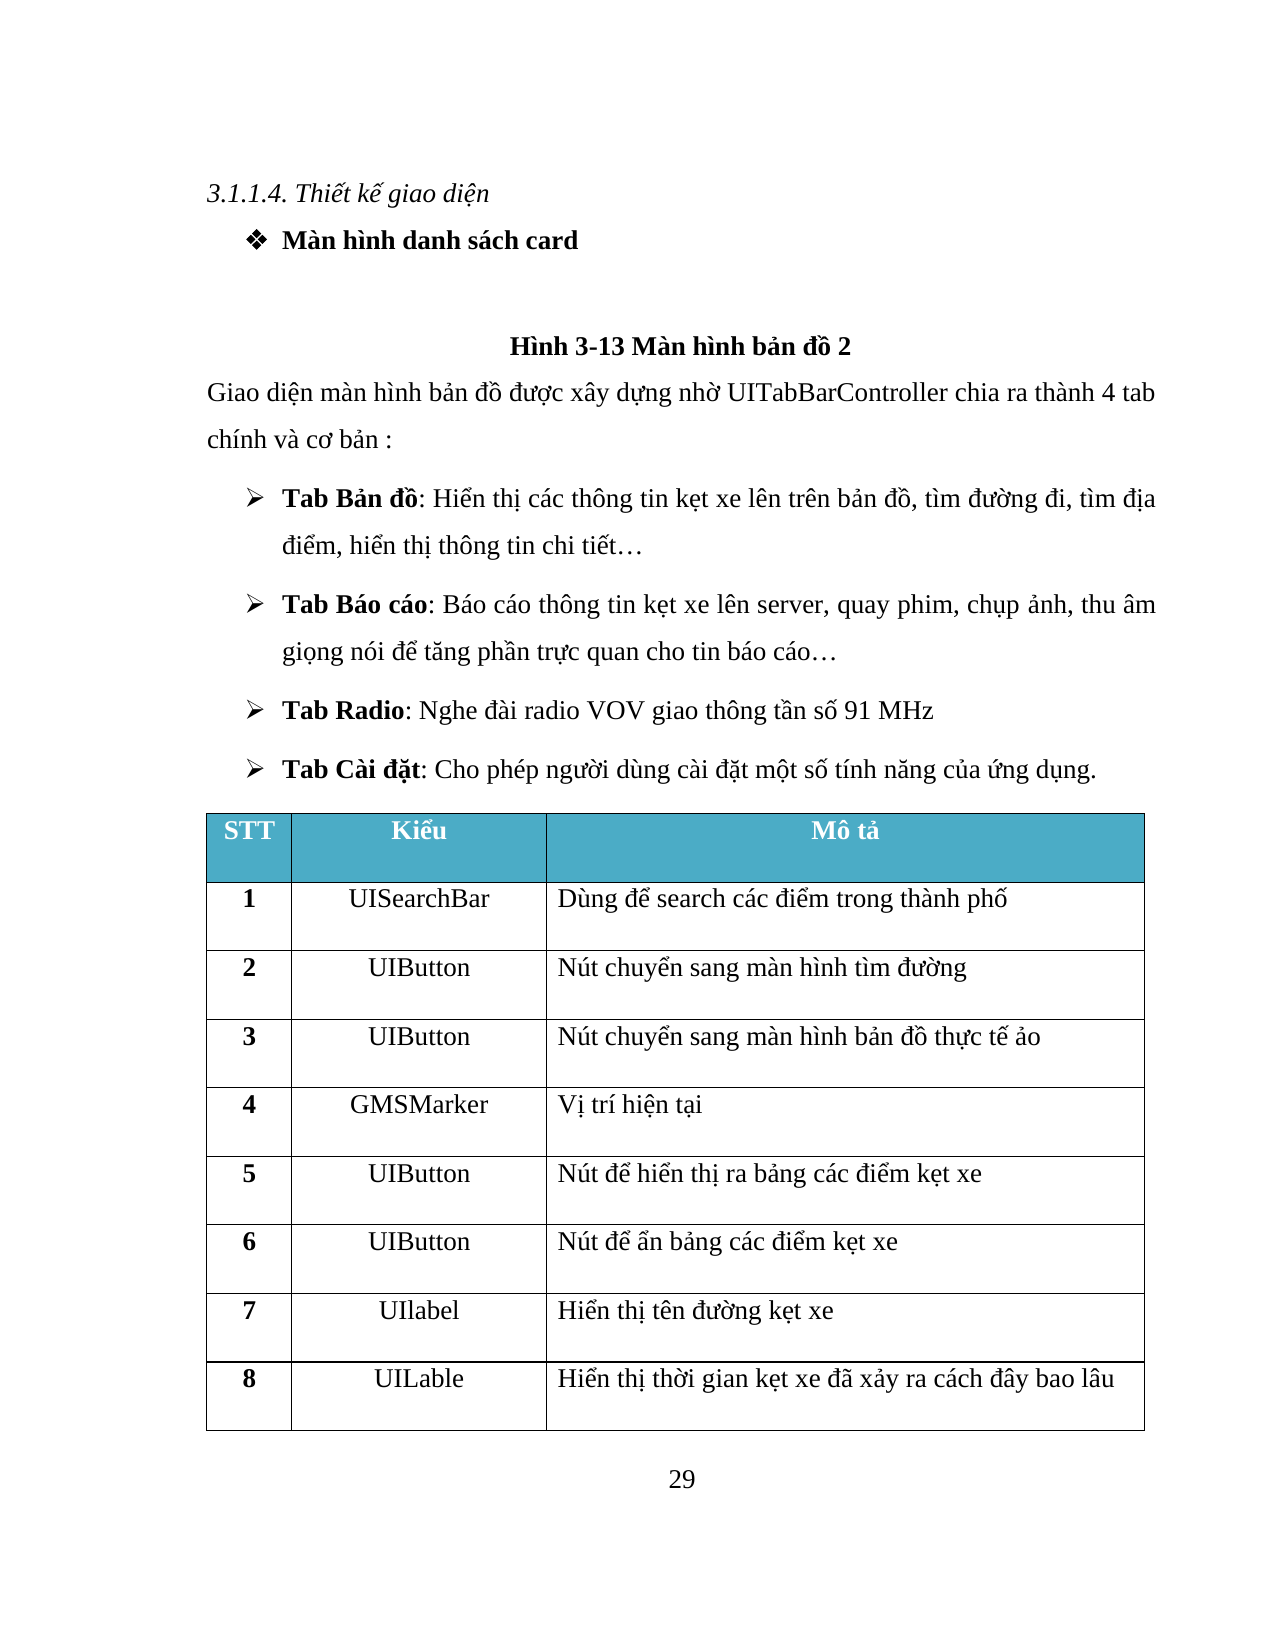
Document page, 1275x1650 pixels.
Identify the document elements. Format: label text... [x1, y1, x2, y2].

table_cell 1 [207, 883, 291, 950]
table_cell Nút để ẩn bảng các điểm kẹt xe [547, 1225, 1144, 1293]
table_cell Hiển thị tên đường kẹt xe [547, 1294, 1144, 1361]
table_cell UILable [292, 1363, 546, 1430]
table_cell 2 [207, 951, 291, 1019]
table_cell Vị trí hiện tại [547, 1088, 1144, 1156]
table_cell UISearchBar [292, 883, 546, 950]
list Tab Báo cáo: Báo cáo thông tin kẹt xe lên server, quay phim, chụp ảnh, thu âm giọng nói để tăng phần trực quan cho tin báo cáo… [244, 588, 1157, 666]
list Tab Cài đặt: Cho phép người dùng cài đặt một số tính năng của ứng dụng. [244, 754, 1157, 785]
table_cell Nút chuyển sang màn hình tìm đường [547, 951, 1144, 1019]
table_header Kiểu [292, 814, 546, 882]
table_cell 7 [207, 1294, 291, 1361]
table_cell UIlabel [292, 1294, 546, 1361]
table_cell GMSMarker [292, 1088, 546, 1156]
table_cell 6 [207, 1225, 291, 1293]
table_cell Nút chuyển sang màn hình bản đồ thực tế ảo [547, 1020, 1144, 1087]
table_cell 8 [207, 1363, 291, 1430]
table_cell UIButton [292, 1157, 546, 1224]
table_cell Nút để hiển thị ra bảng các điểm kẹt xe [547, 1157, 1144, 1224]
list Tab Bản đồ: Hiển thị các thông tin kẹt xe lên trên bản đồ, tìm đường đi, tìm địa điểm, hiển thị thông tin chi tiết… [244, 482, 1157, 560]
table_cell 3 [207, 1020, 291, 1087]
table_header STT [207, 814, 291, 882]
list Tab Radio: Nghe đài radio VOV giao thông tần số 91 MHz [244, 694, 1157, 726]
list Màn hình danh sách card [244, 224, 1157, 255]
table_cell 4 [207, 1088, 291, 1156]
table_cell 5 [207, 1157, 291, 1224]
table_cell Dùng để search các điểm trong thành phố [547, 883, 1144, 950]
table_header Mô tả [547, 814, 1144, 882]
table_cell Hiển thị thời gian kẹt xe đã xảy ra cách đây bao lâu [547, 1363, 1144, 1430]
table_cell UIButton [292, 1225, 546, 1293]
text 3.1.1.4. Thiết kế giao diện [207, 177, 1157, 208]
text Giao diện màn hình bản đồ được xây dựng nhờ UITabBarController chia ra thành 4 tab chính và cơ bản : [207, 377, 1157, 454]
table_cell UIButton [292, 1020, 546, 1087]
table_cell UIButton [292, 951, 546, 1019]
